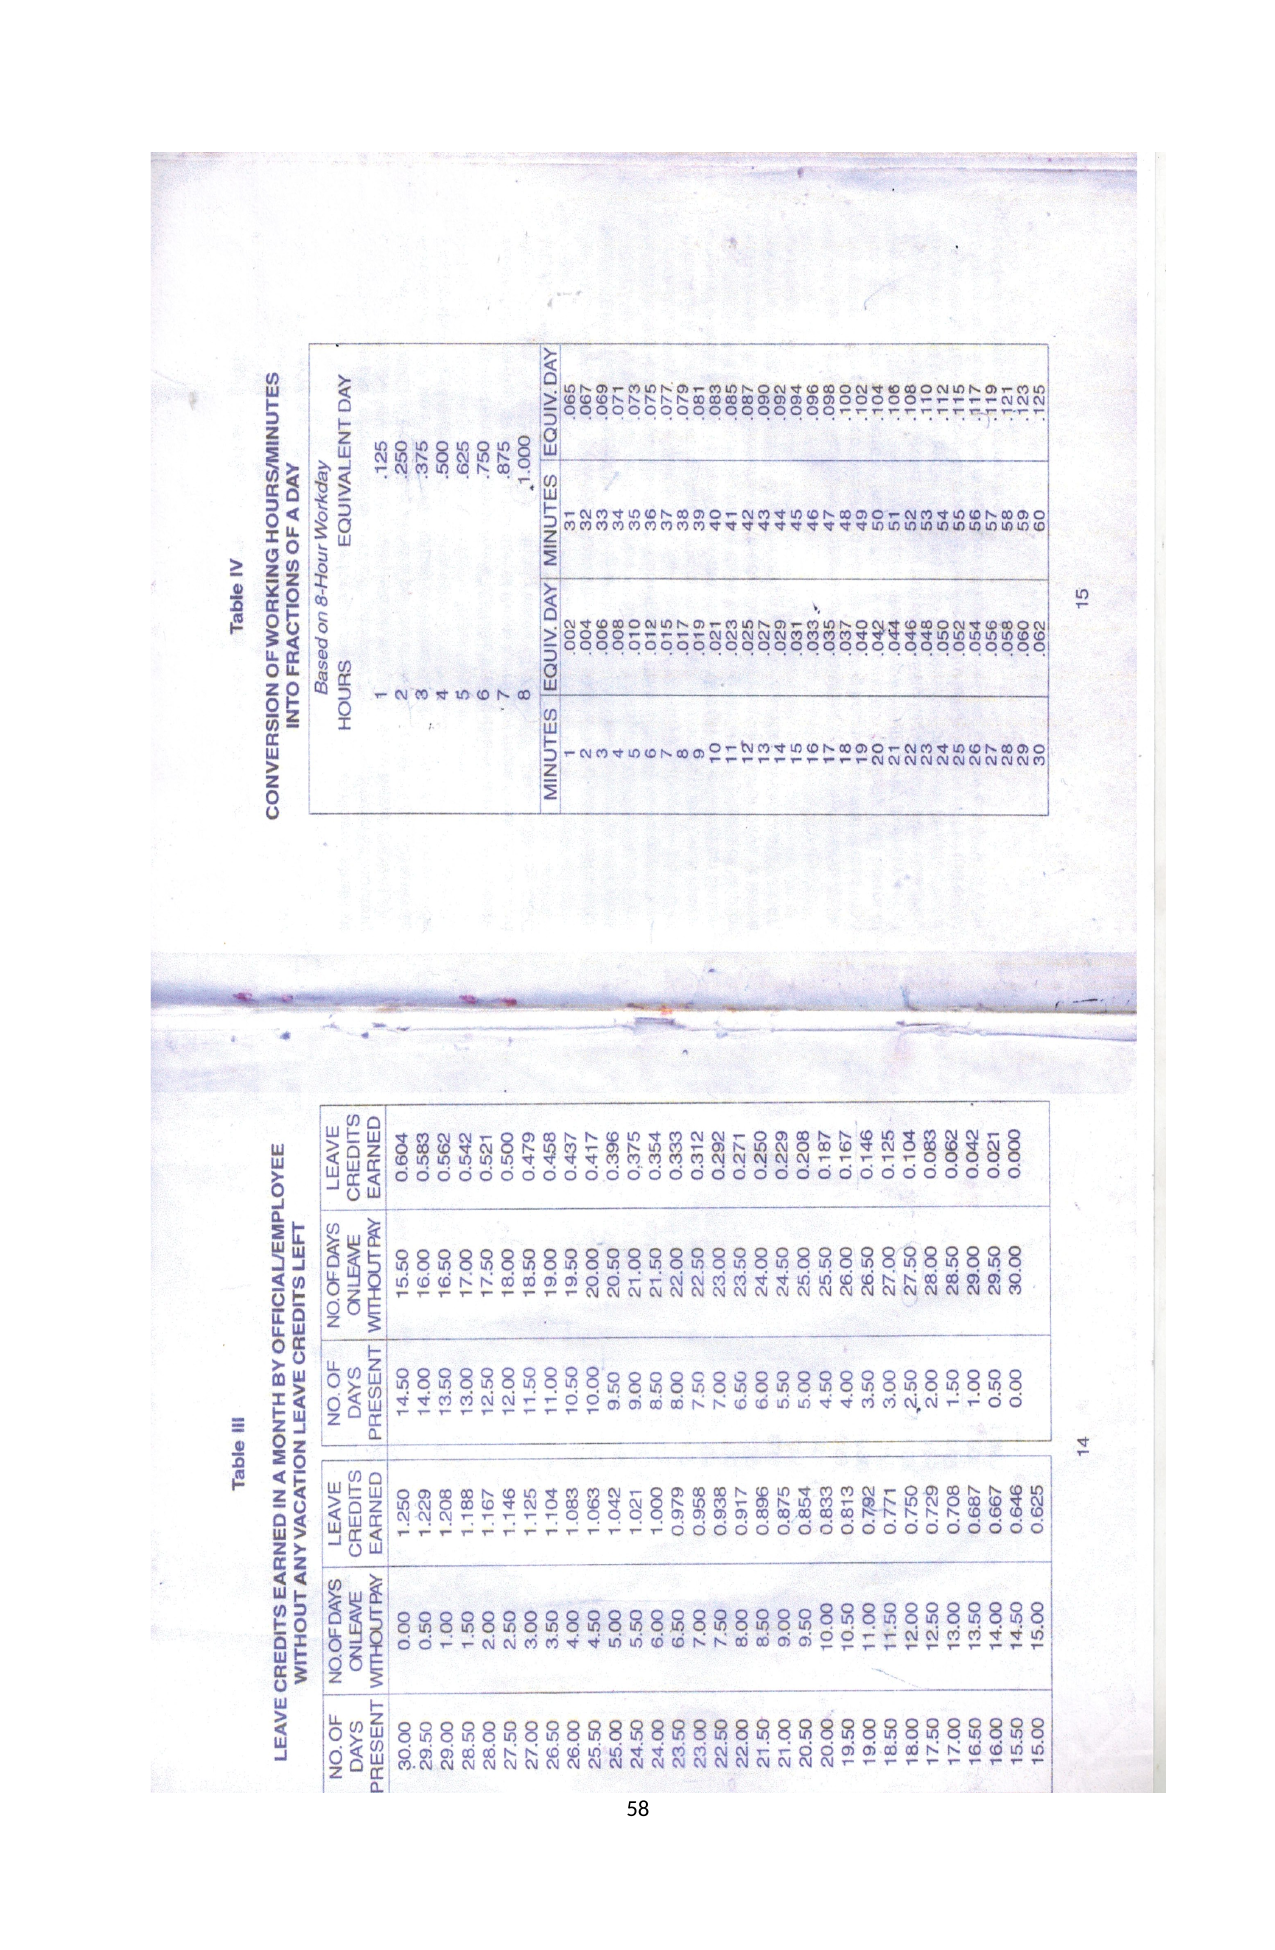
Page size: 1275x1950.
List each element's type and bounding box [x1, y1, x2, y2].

picture [152, 154, 1164, 1793]
